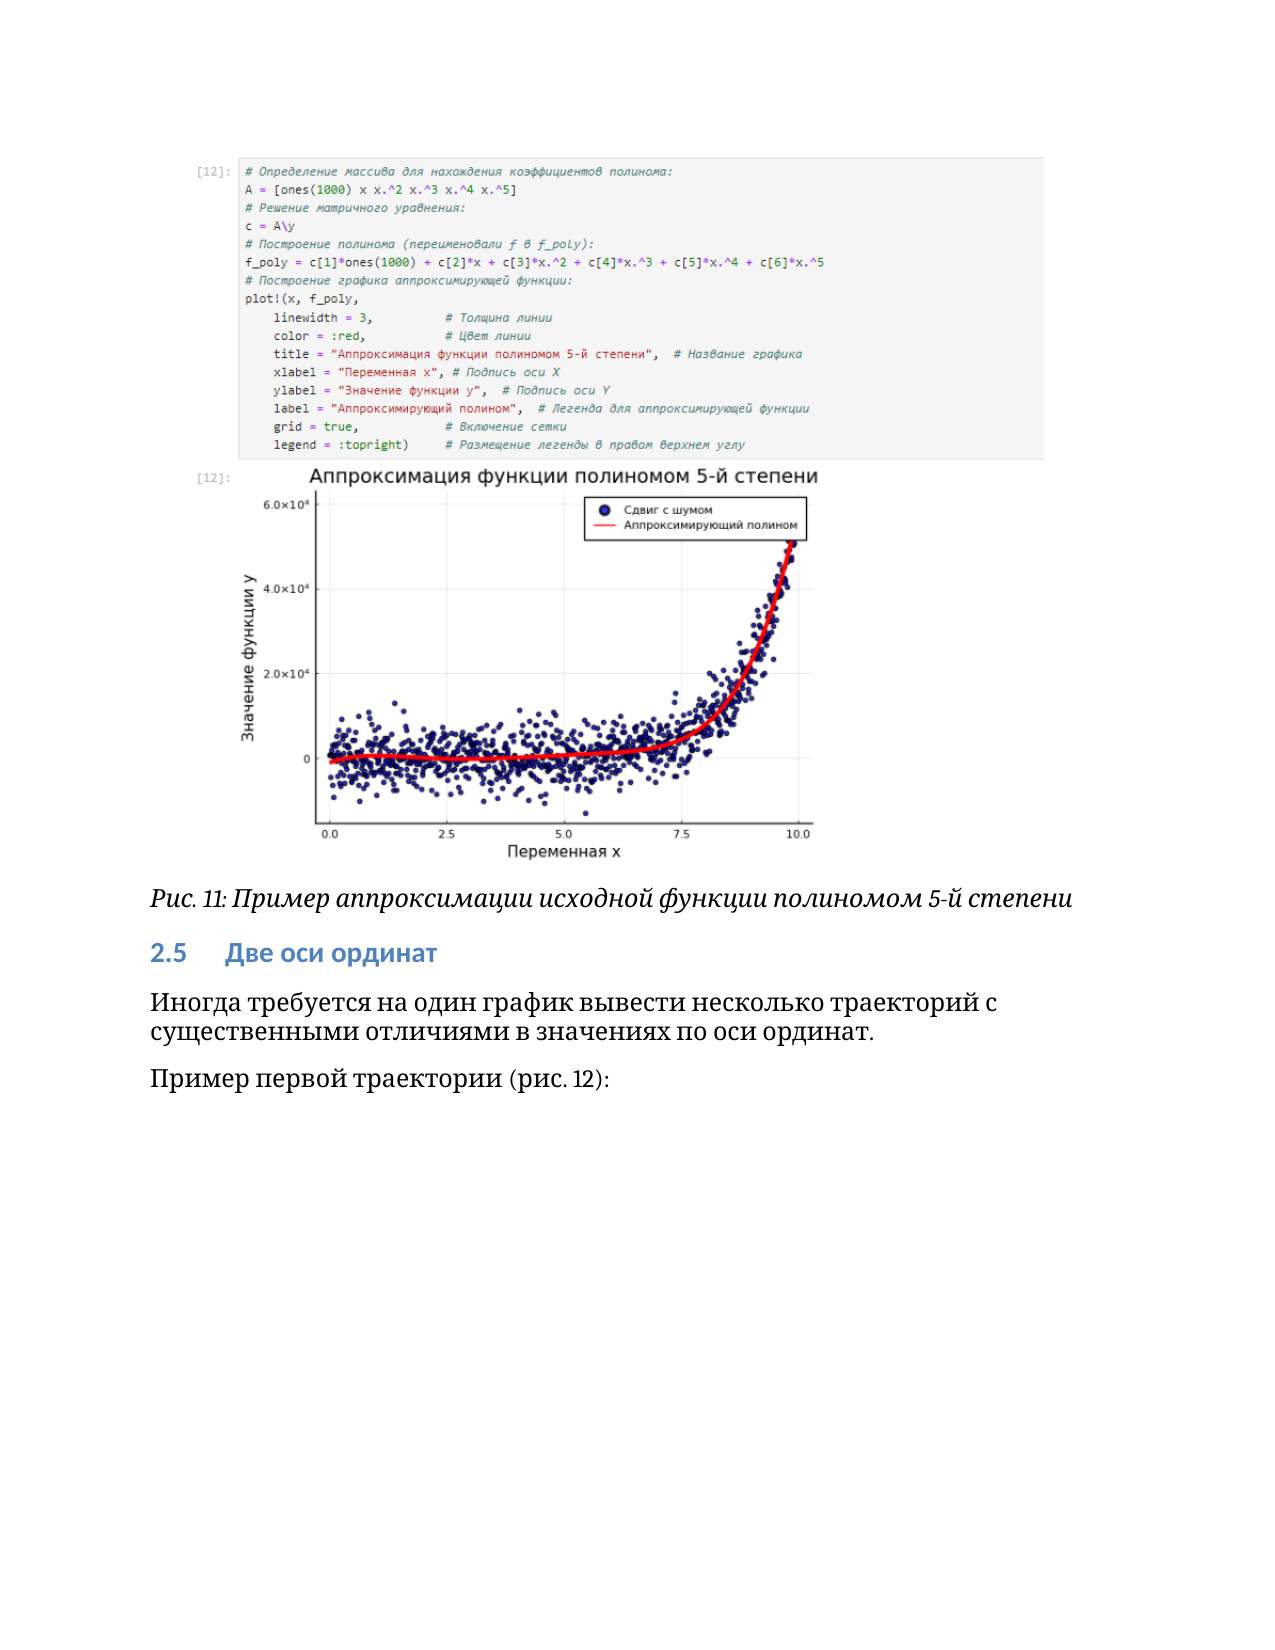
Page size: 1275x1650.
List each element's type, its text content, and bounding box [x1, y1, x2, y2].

picture [168, 150, 1044, 864]
text Пример первой траектории (рис. 12): [150, 1065, 1125, 1094]
subtitle 2.5 Две оси ординат [150, 934, 1125, 970]
text Иногда требуется на один график вывести несколько траекторий с существенными отличиями в значениях по оси ординат. [150, 989, 1125, 1046]
text Рис. 11: Пример аппроксимации исходной функции полиномом 5-й степени [150, 885, 1125, 914]
